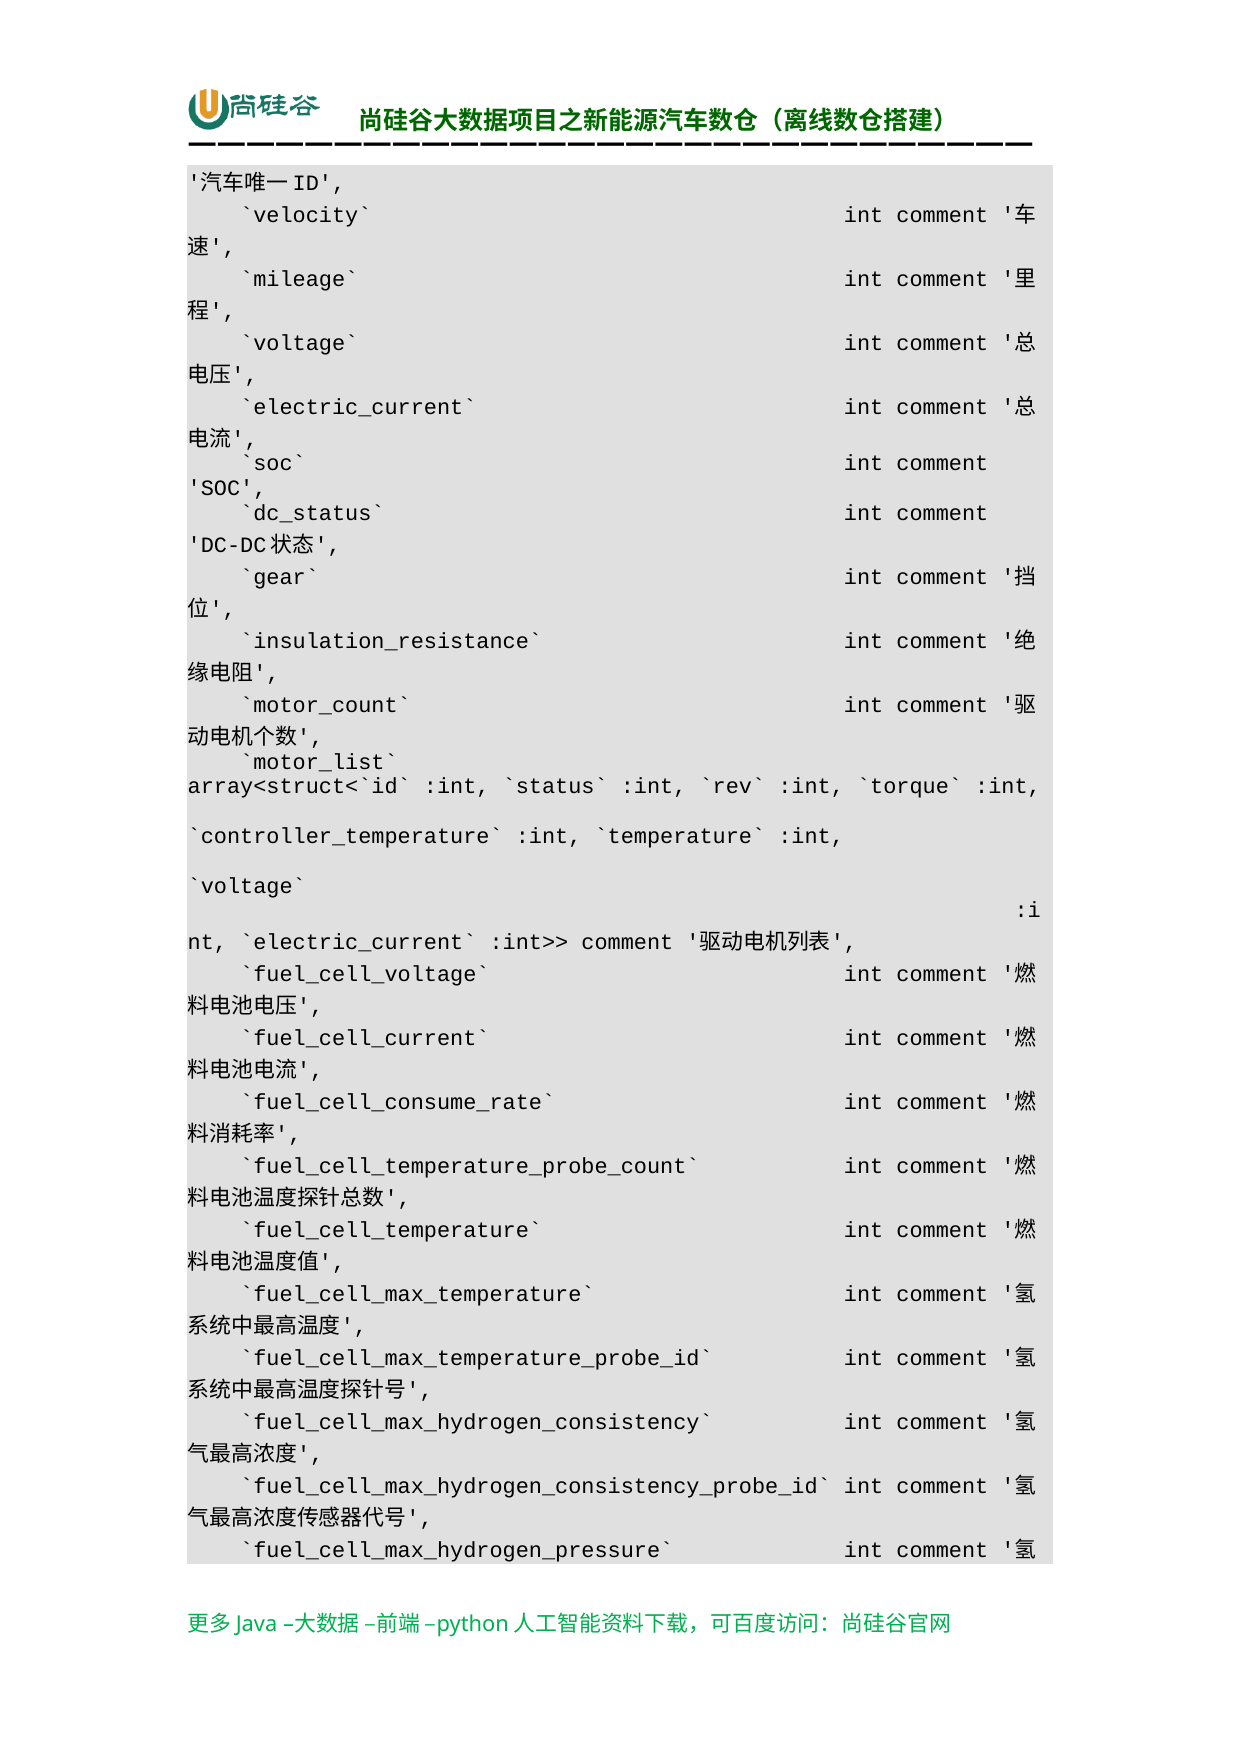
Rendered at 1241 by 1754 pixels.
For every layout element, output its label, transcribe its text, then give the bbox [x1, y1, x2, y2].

text `motor_count` int comment '驱动电机个数', [187, 687, 1053, 751]
text `fuel_cell_current` int comment '燃料电池电流', [187, 1020, 1053, 1084]
text `insulation_resistance` int comment '绝缘电阻', [187, 623, 1053, 687]
text `fuel_cell_temperature_probe_count` int comment '燃料电池温度探针总数', [187, 1148, 1053, 1212]
text `velocity` int comment '车速', [187, 197, 1053, 261]
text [187, 165, 1053, 197]
picture [187, 88, 320, 130]
text `fuel_cell_max_temperature` int comment '氢系统中最高温度', [187, 1276, 1053, 1340]
text `voltage` [187, 850, 1053, 899]
text `mileage` int comment '里程', [187, 261, 1053, 325]
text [187, 1532, 1053, 1564]
text `fuel_cell_voltage` int comment '燃料电池电压', [187, 956, 1053, 1020]
text `electric_current` int comment '总电流', [187, 389, 1053, 453]
text `fuel_cell_max_hydrogen_consistency` int comment '氢气最高浓度', [187, 1404, 1053, 1468]
text `fuel_cell_temperature` int comment '燃料电池温度值', [187, 1212, 1053, 1276]
text `motor_list` array<struct<`id` :int, `status` :int, `rev` :int, `torque` :int, [187, 751, 1053, 800]
text `fuel_cell_consume_rate` int comment '燃料消耗率', [187, 1084, 1053, 1148]
text `fuel_cell_max_temperature_probe_id` int comment '氢系统中最高温度探针号', [187, 1340, 1053, 1404]
text `soc` int comment 'SOC', [187, 453, 1053, 502]
text `controller_temperature` :int, `temperature` :int, [187, 800, 1053, 850]
text `gear` int comment '挡位', [187, 559, 1053, 623]
text `dc_status` int comment 'DC-DC状态', [187, 502, 1053, 559]
text :int, `electric_current` :int>> comment '驱动电机列表', [187, 899, 1053, 956]
text `voltage` int comment '总电压', [187, 325, 1053, 389]
text `fuel_cell_max_hydrogen_consistency_probe_id` int comment '氢气最高浓度传感器代号', [187, 1468, 1053, 1532]
